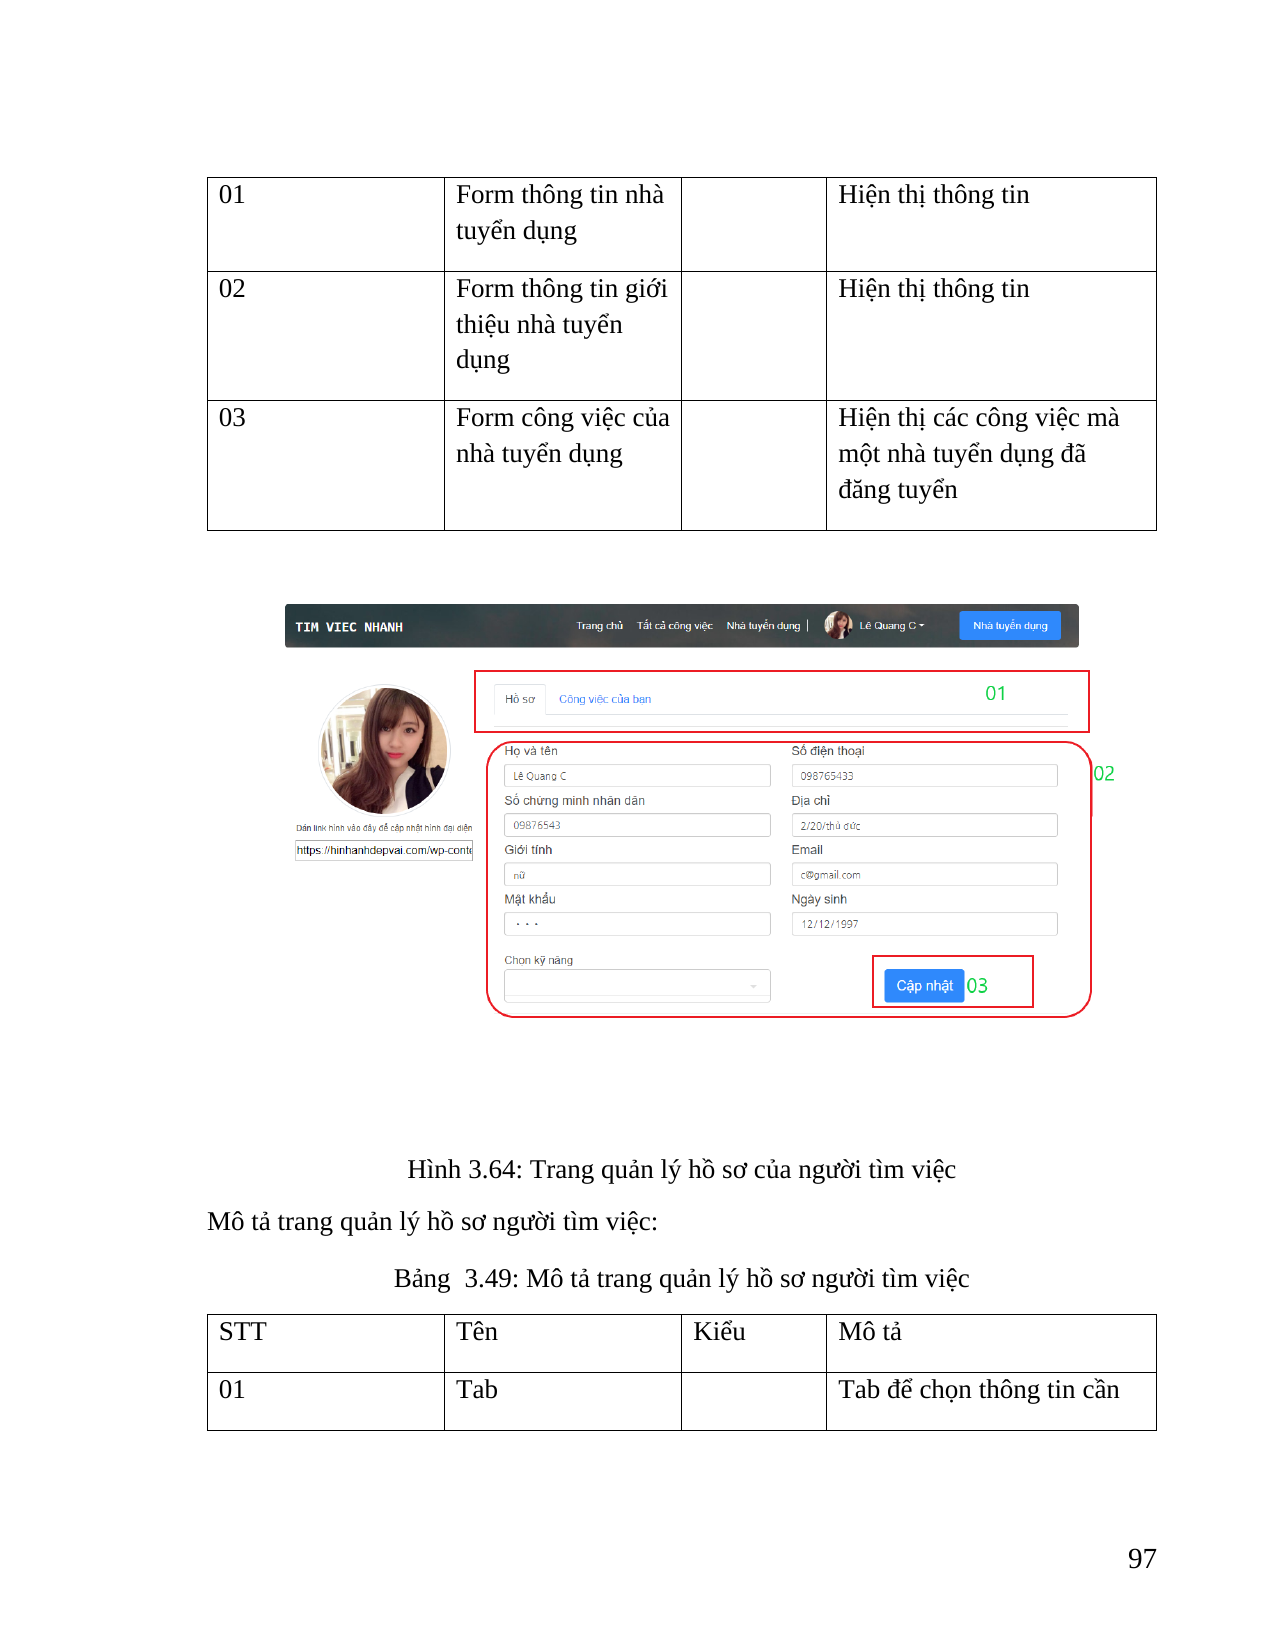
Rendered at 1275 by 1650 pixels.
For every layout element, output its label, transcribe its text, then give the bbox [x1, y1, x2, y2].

table_header Tên [445, 1315, 681, 1372]
table_cell [682, 272, 826, 400]
table_cell Hiện thị các công việc mà một nhà tuyển dụng đã đăng tuyển [827, 401, 1156, 530]
picture [206, 590, 1157, 1126]
table_cell Hiện thị thông tin [827, 272, 1156, 400]
table_cell 01 [208, 178, 444, 271]
text Mô tả trang quản lý hồ sơ người tìm việc: [207, 1205, 1157, 1236]
text Hình 3.58: Trang quản lý hồ sơ của người tìm việc [207, 1153, 1157, 1184]
table_cell Hiện thị thông tin [827, 178, 1156, 271]
table_cell 03 [208, 401, 444, 530]
table_cell Form thông tin giới thiệu nhà tuyển dụng [445, 272, 681, 400]
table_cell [827, 1373, 1156, 1430]
table_cell [682, 1373, 826, 1430]
table_cell [682, 178, 826, 271]
text Bảng 3.49: Mô tả trang quản lý hồ sơ người tìm việc [207, 1262, 1157, 1293]
table_header Mô tả [827, 1315, 1156, 1372]
table_cell [682, 401, 826, 530]
table_cell 02 [208, 272, 444, 400]
table_cell Form thông tin nhà tuyển dụng [445, 178, 681, 271]
table_header STT [208, 1315, 444, 1372]
table_cell Tab [445, 1373, 681, 1430]
table_header Kiểu [682, 1315, 826, 1372]
table_cell Form công việc của nhà tuyển dụng [445, 401, 681, 530]
table_cell 01 [208, 1373, 444, 1430]
